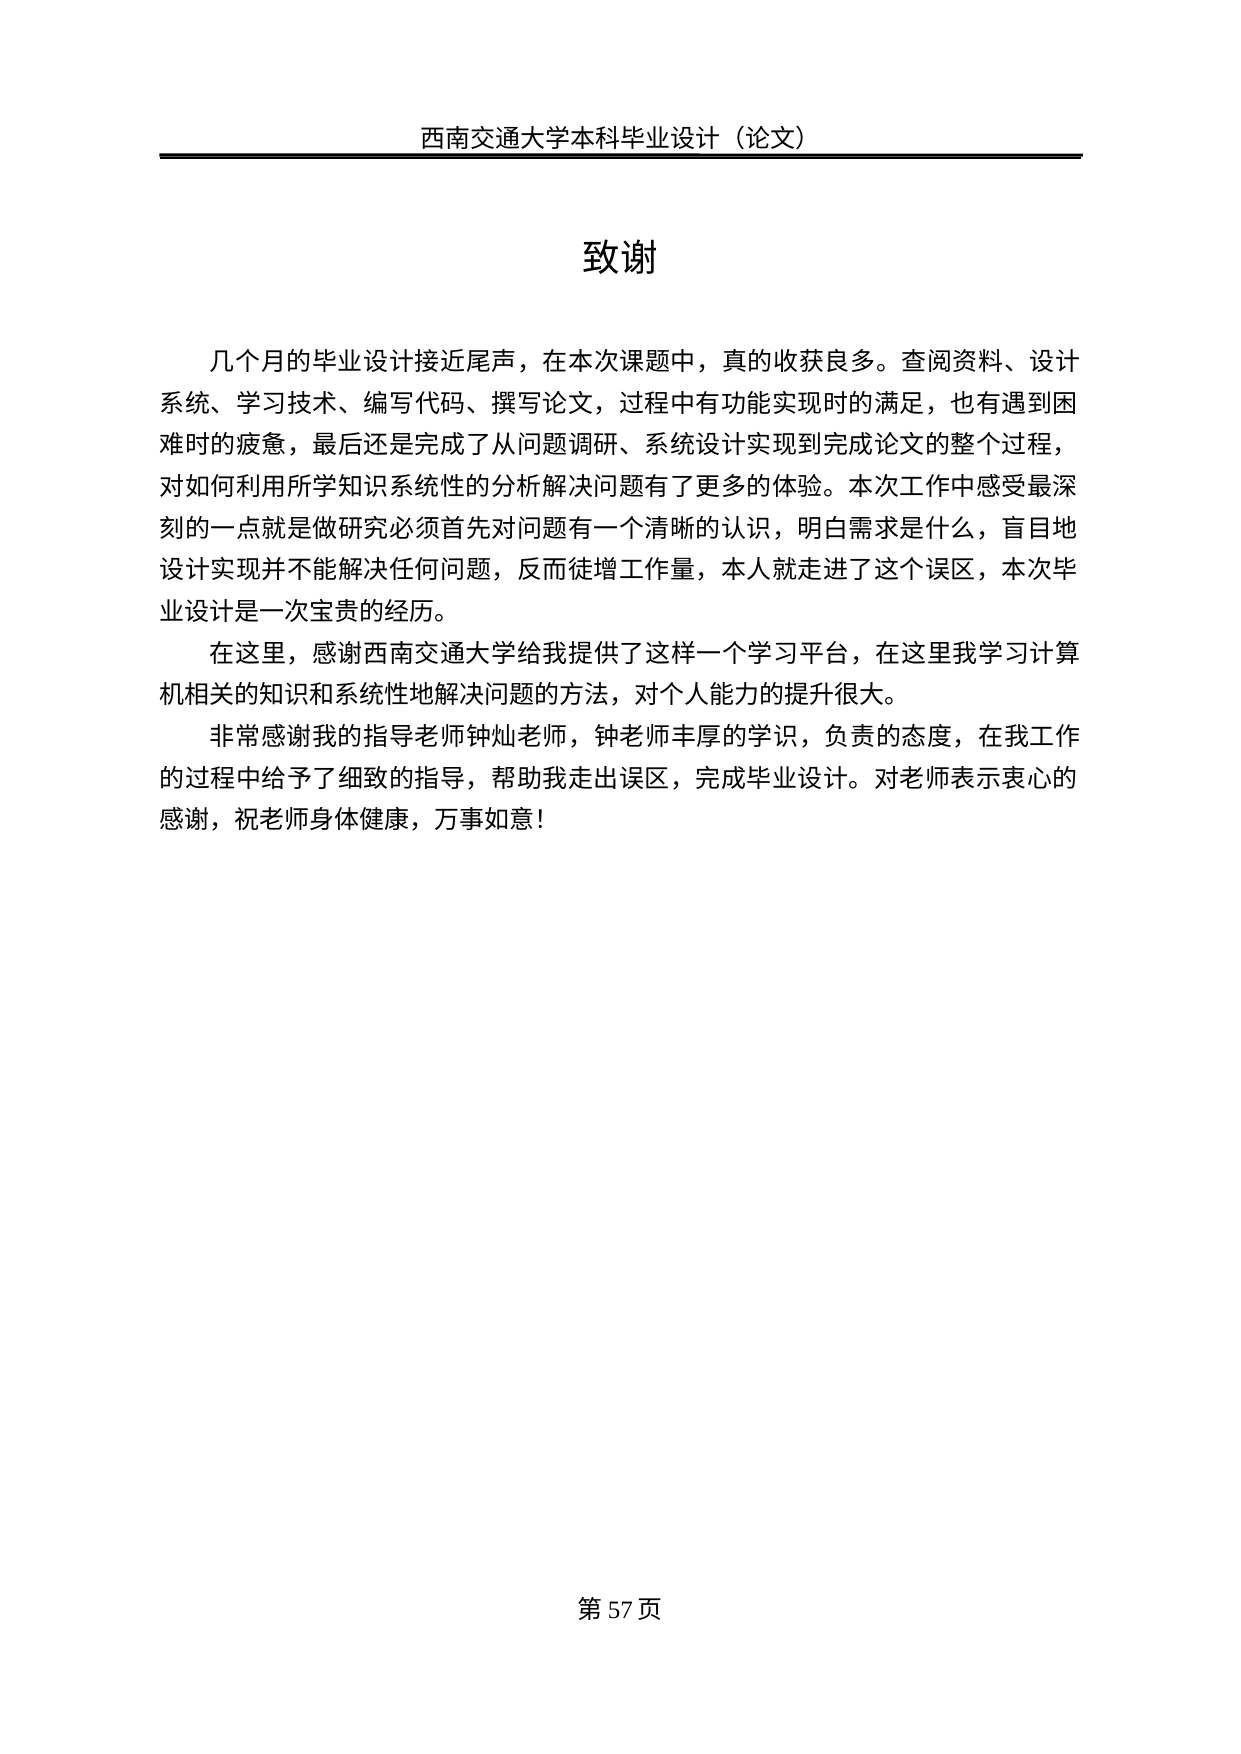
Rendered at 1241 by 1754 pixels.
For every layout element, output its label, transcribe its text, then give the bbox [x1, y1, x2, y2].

text 非常感谢我的指导老师钟灿老师，钟老师丰厚的学识，负责的态度，在我工作的过程中给予了细致的指导，帮助我走出误区，完成毕业设计。对老师表示衷心的感谢，祝老师身体健康，万事如意！ [159, 714, 1081, 839]
text 在这里，感谢西南交通大学给我提供了这样一个学习平台，在这里我学习计算机相关的知识和系统性地解决问题的方法，对个人能力的提升很大。 [159, 631, 1081, 714]
text 几个月的毕业设计接近尾声，在本次课题中，真的收获良多。查阅资料、设计系统、学习技术、编写代码、撰写论文，过程中有功能实现时的满足，也有遇到困难时的疲惫，最后还是完成了从问题调研、系统设计实现到完成论文的整个过程，对如何利用所学知识系统性的分析解决问题有了更多的体验。本次工作中感受最深刻的一点就是做研究必须首先对问题有一个清晰的认识，明白需求是什么，盲目地设计实现并不能解决任何问题，反而徒增工作量，本人就走进了这个误区，本次毕业设计是一次宝贵的经历。 [159, 339, 1081, 631]
subtitle 致谢 [159, 214, 1081, 297]
